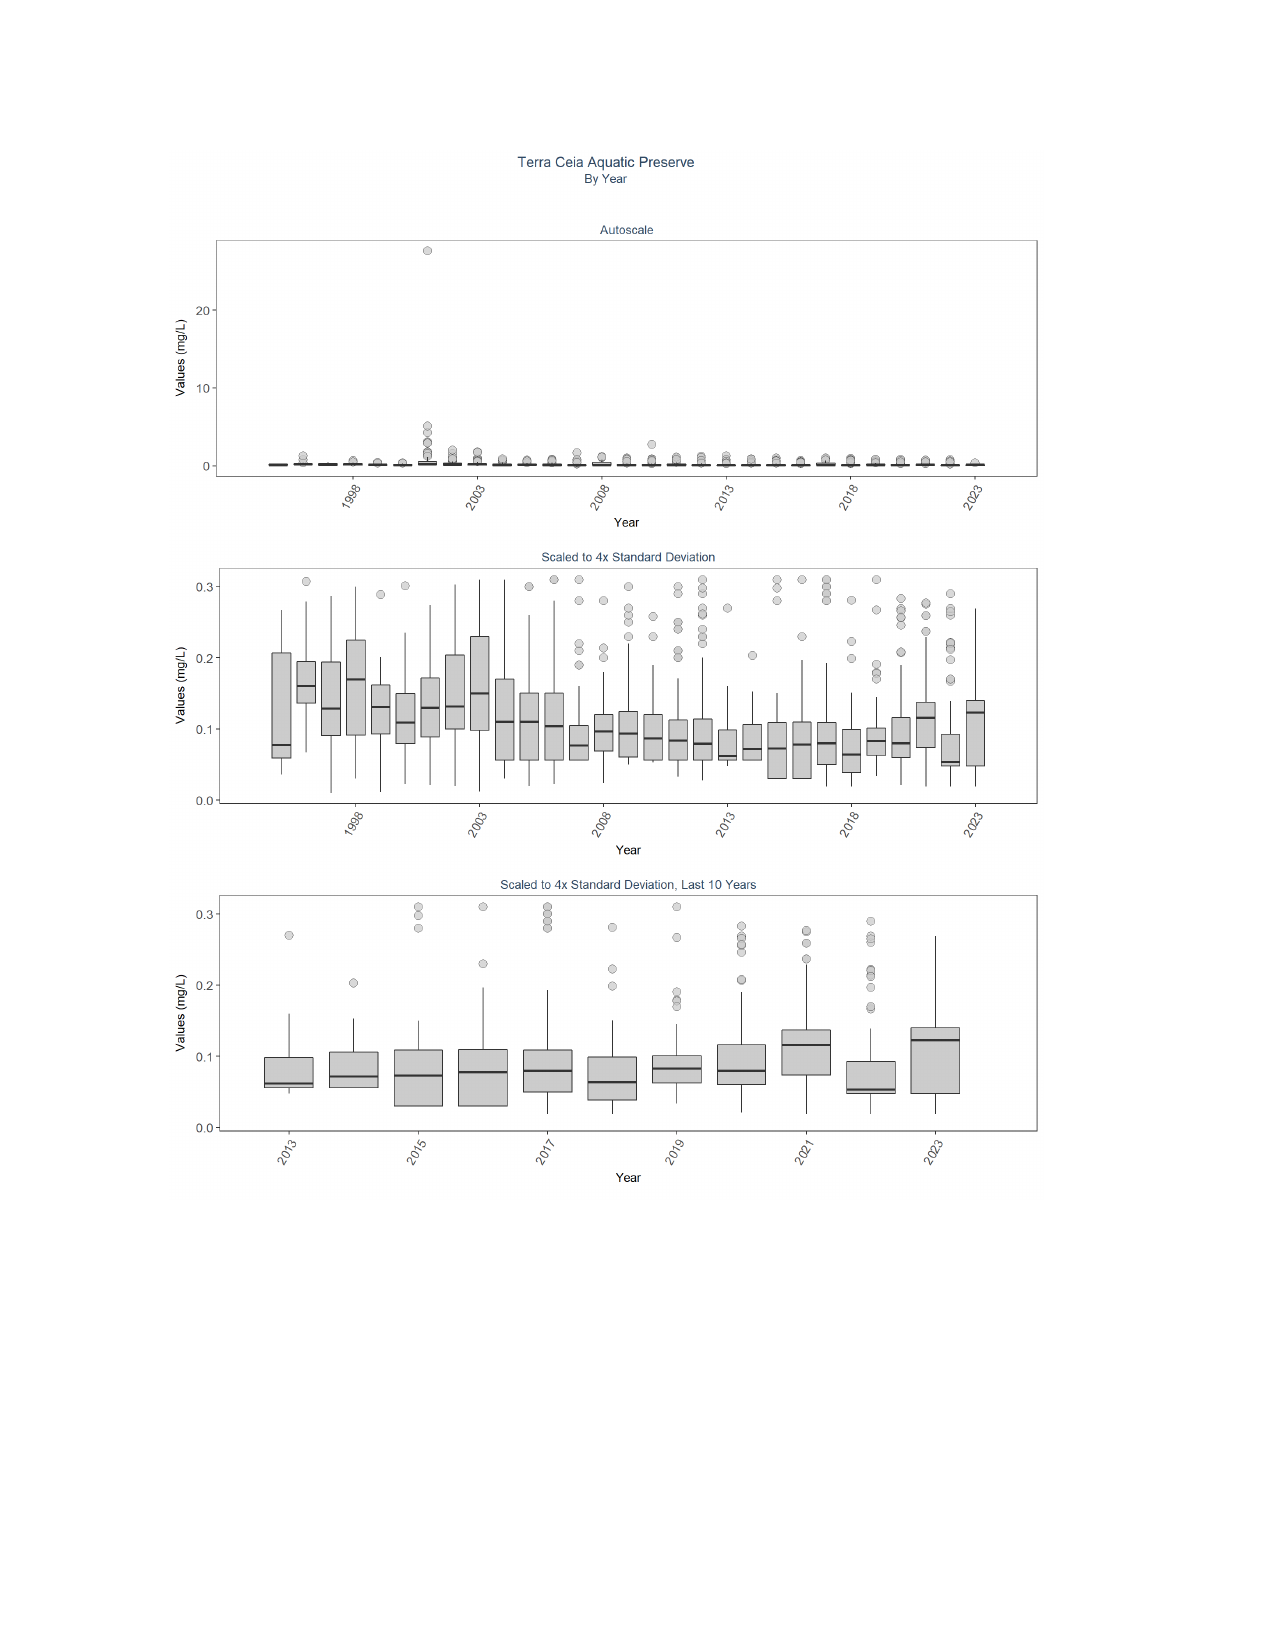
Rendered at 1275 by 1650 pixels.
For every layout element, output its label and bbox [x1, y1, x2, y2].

picture [168, 150, 1044, 1200]
